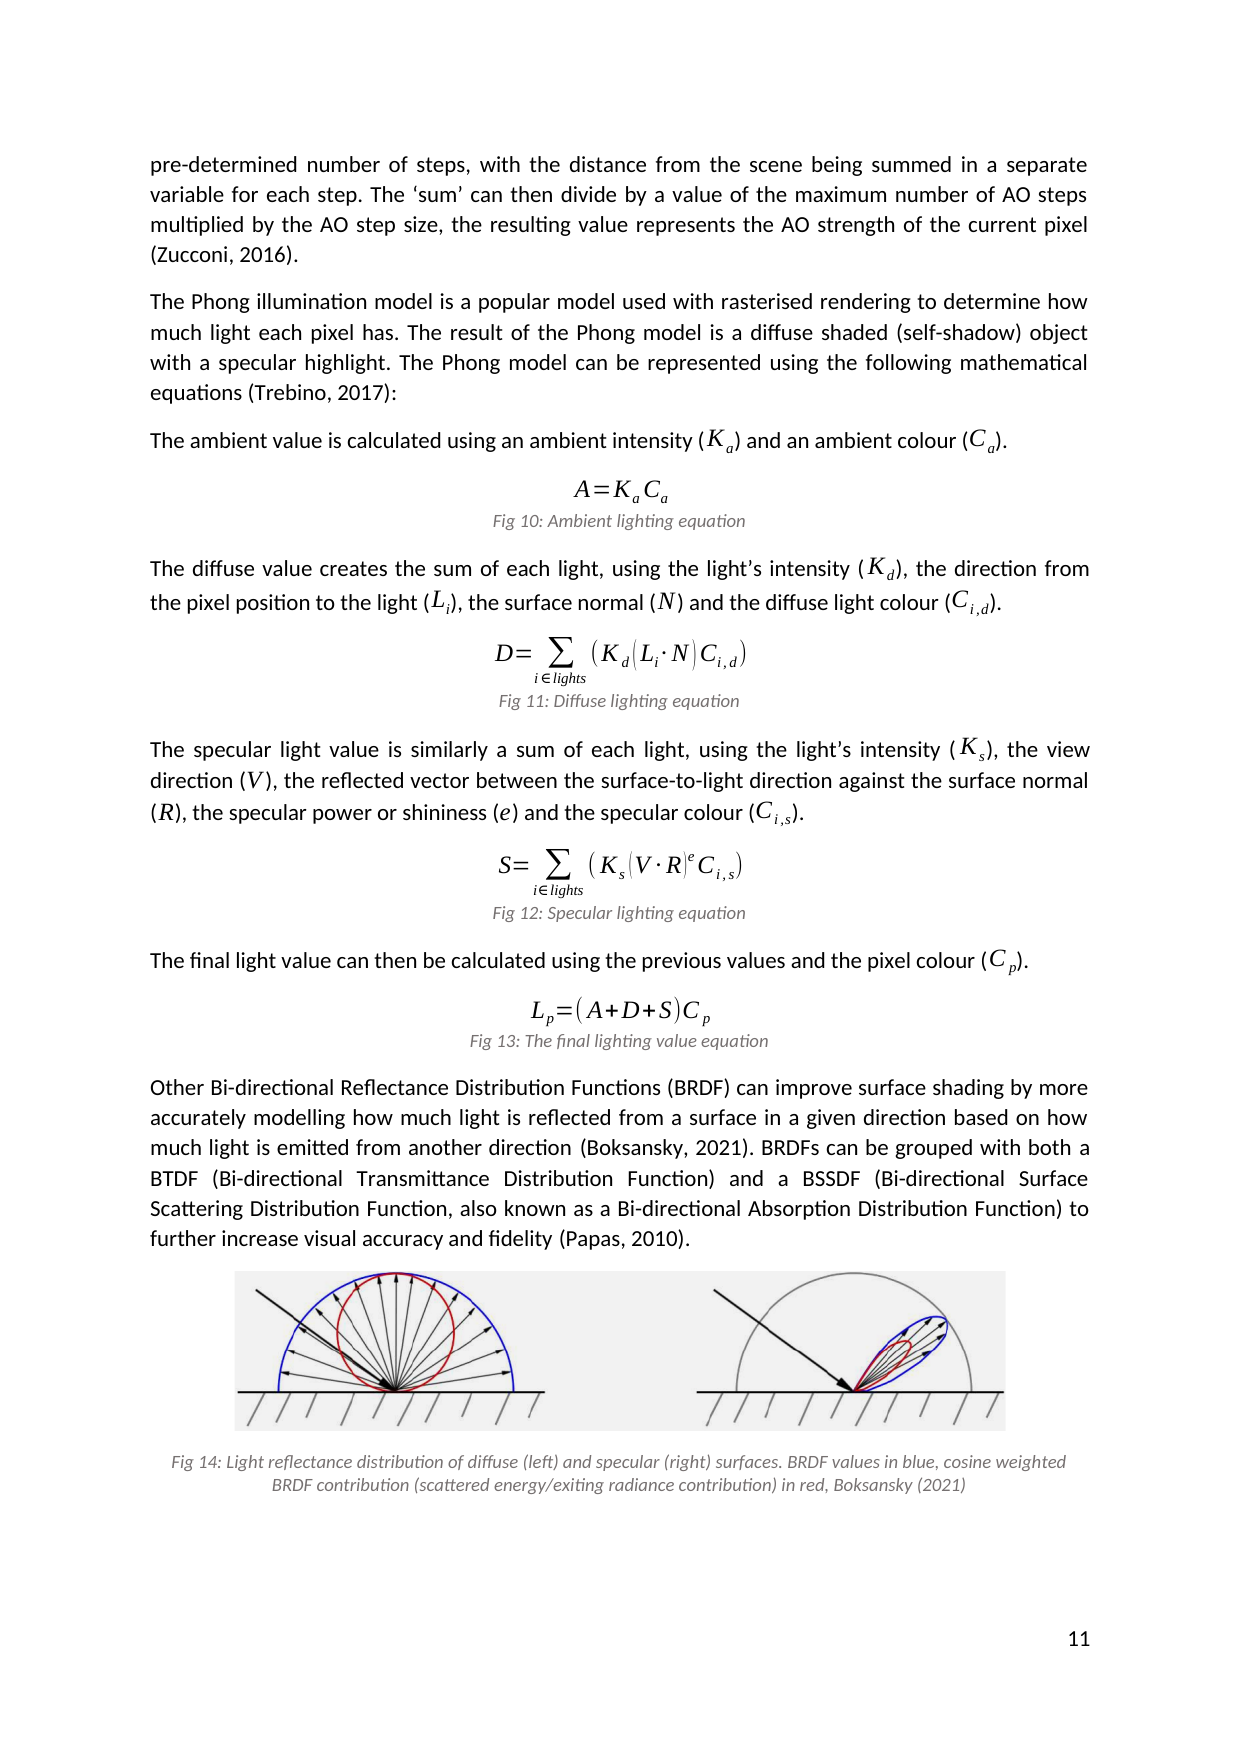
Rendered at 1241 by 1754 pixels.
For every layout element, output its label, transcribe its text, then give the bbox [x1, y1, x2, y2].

text The diffuse value creates the sum of each light, using the light’s intensity (), the direction from the pixel position to the light (), the surface normal () and the diffuse light colour (). [150, 552, 1090, 617]
text Fig 10: Ambient lighting equation [150, 509, 1090, 532]
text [150, 150, 1090, 269]
text The final light value can then be calculated using the previous values and the pixel colour (). [150, 945, 1090, 976]
text Other Bi-directional Reflectance Distribution Functions (BRDF) can improve surface shading by more accurately modelling how much light is reflected from a surface in a given direction based on how much light is emitted from another direction . BRDFs can be grouped with both a BTDF (Bi-directional Transmittance Distribution Function) and a BSSDF (Bi-directional Surface Scattering Distribution Function, also known as a Bi-directional Absorption Distribution Function) to further increase visual accuracy and fidelity . [150, 1073, 1090, 1252]
text The specular light value is similarly a sum of each light, using the light’s intensity (), the view direction (), the reflected vector between the surface-to-light direction against the surface normal (), the specular power or shininess () and the specular colour (). [150, 733, 1090, 828]
text Fig 14: Light reflectance distribution of diffuse (left) and specular (right) surfaces. BRDF values in blue, cosine weighted BRDF contribution (scattered energy/exiting radiance contribution) in red, Boksansky (2021) [150, 1450, 1090, 1496]
text Fig 13: The final lighting value equation [150, 1029, 1090, 1052]
text The Phong illumination model is a popular model used with rasterised rendering to determine how much light each pixel has. The result of the Phong model is a diffuse shaded (self-shadow) object with a specular highlight. The Phong model can be represented using the following mathematical equations : [150, 287, 1090, 406]
picture [234, 1271, 1006, 1431]
text Fig 12: Specular lighting equation [150, 901, 1090, 924]
text Fig 11: Diffuse lighting equation [150, 689, 1090, 712]
text The ambient value is calculated using an ambient intensity () and an ambient colour (). [150, 425, 1090, 456]
